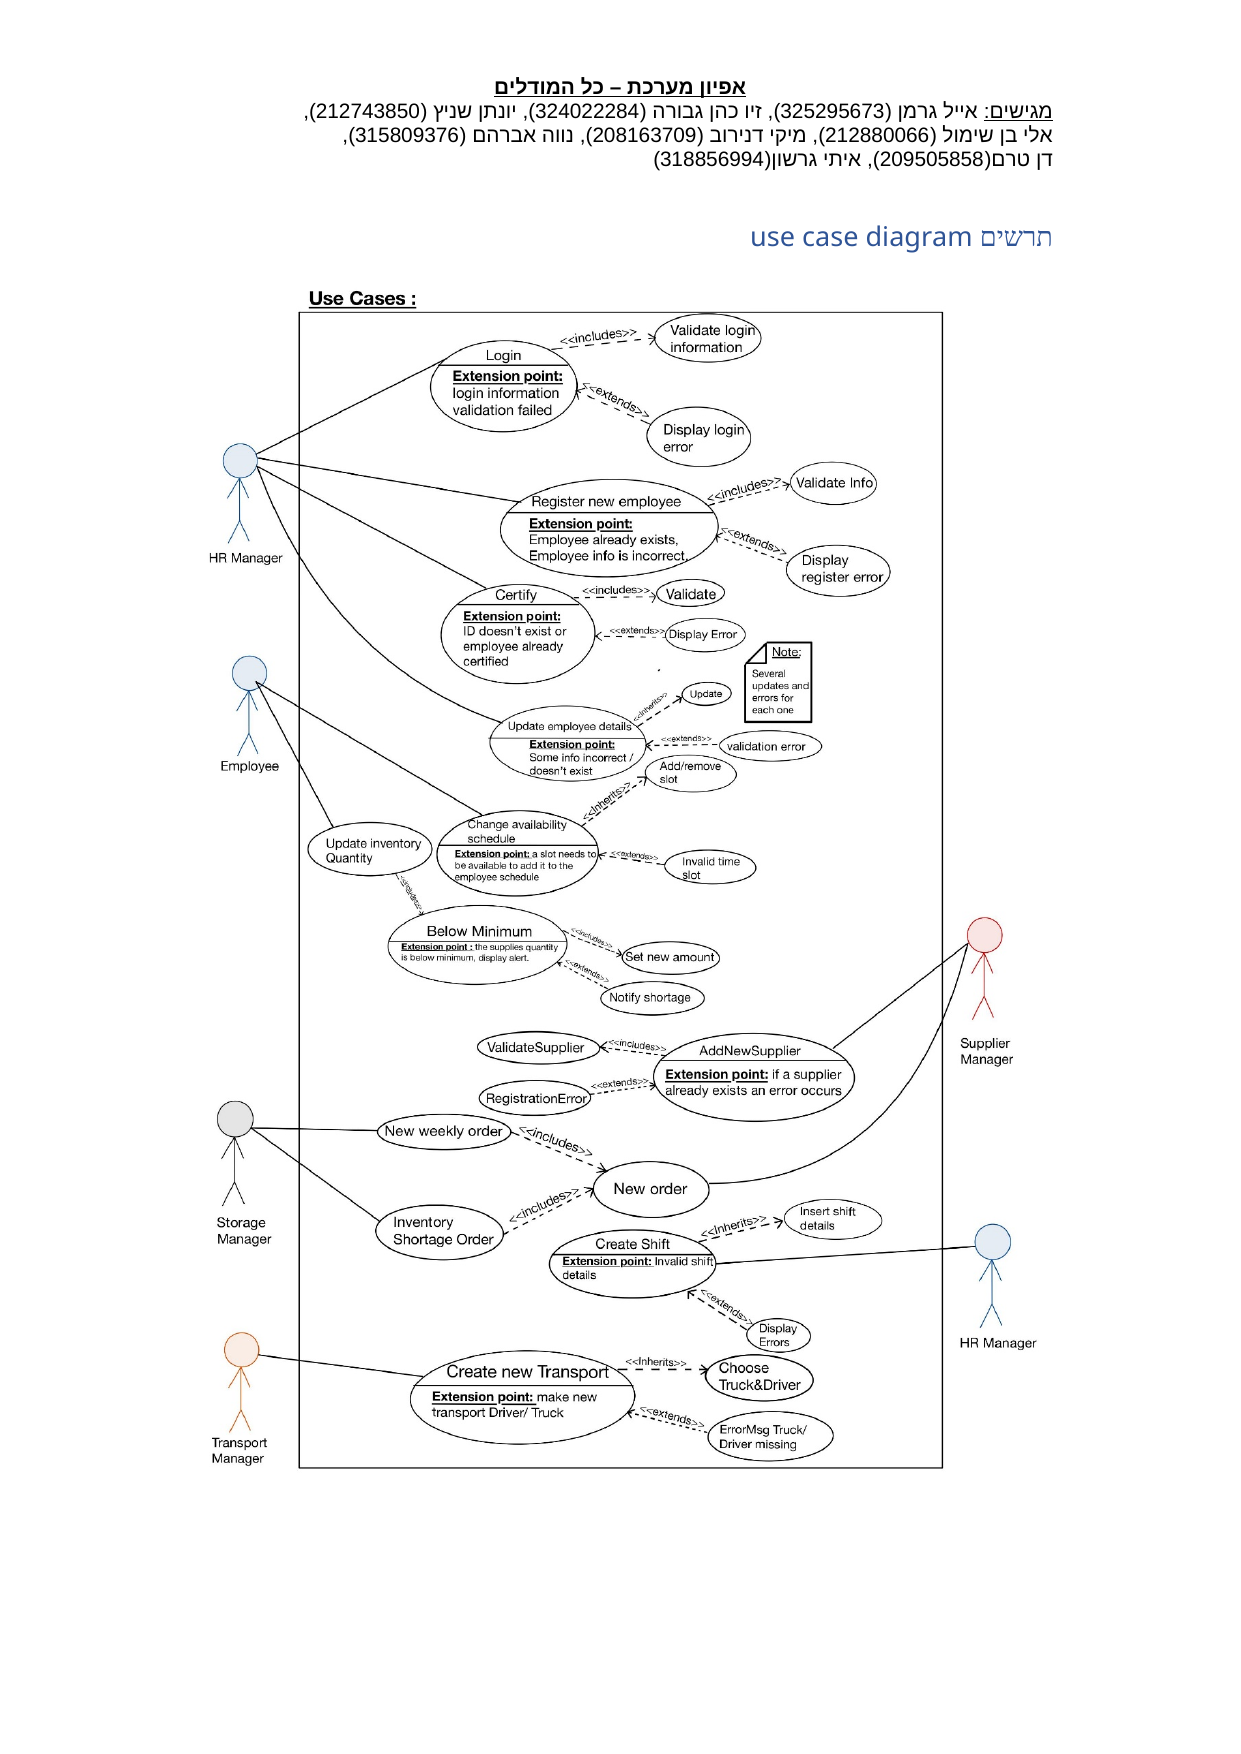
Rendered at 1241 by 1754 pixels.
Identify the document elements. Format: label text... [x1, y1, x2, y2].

subtitle תרשים use case diagram [187, 218, 1053, 254]
picture [187, 257, 1053, 1480]
